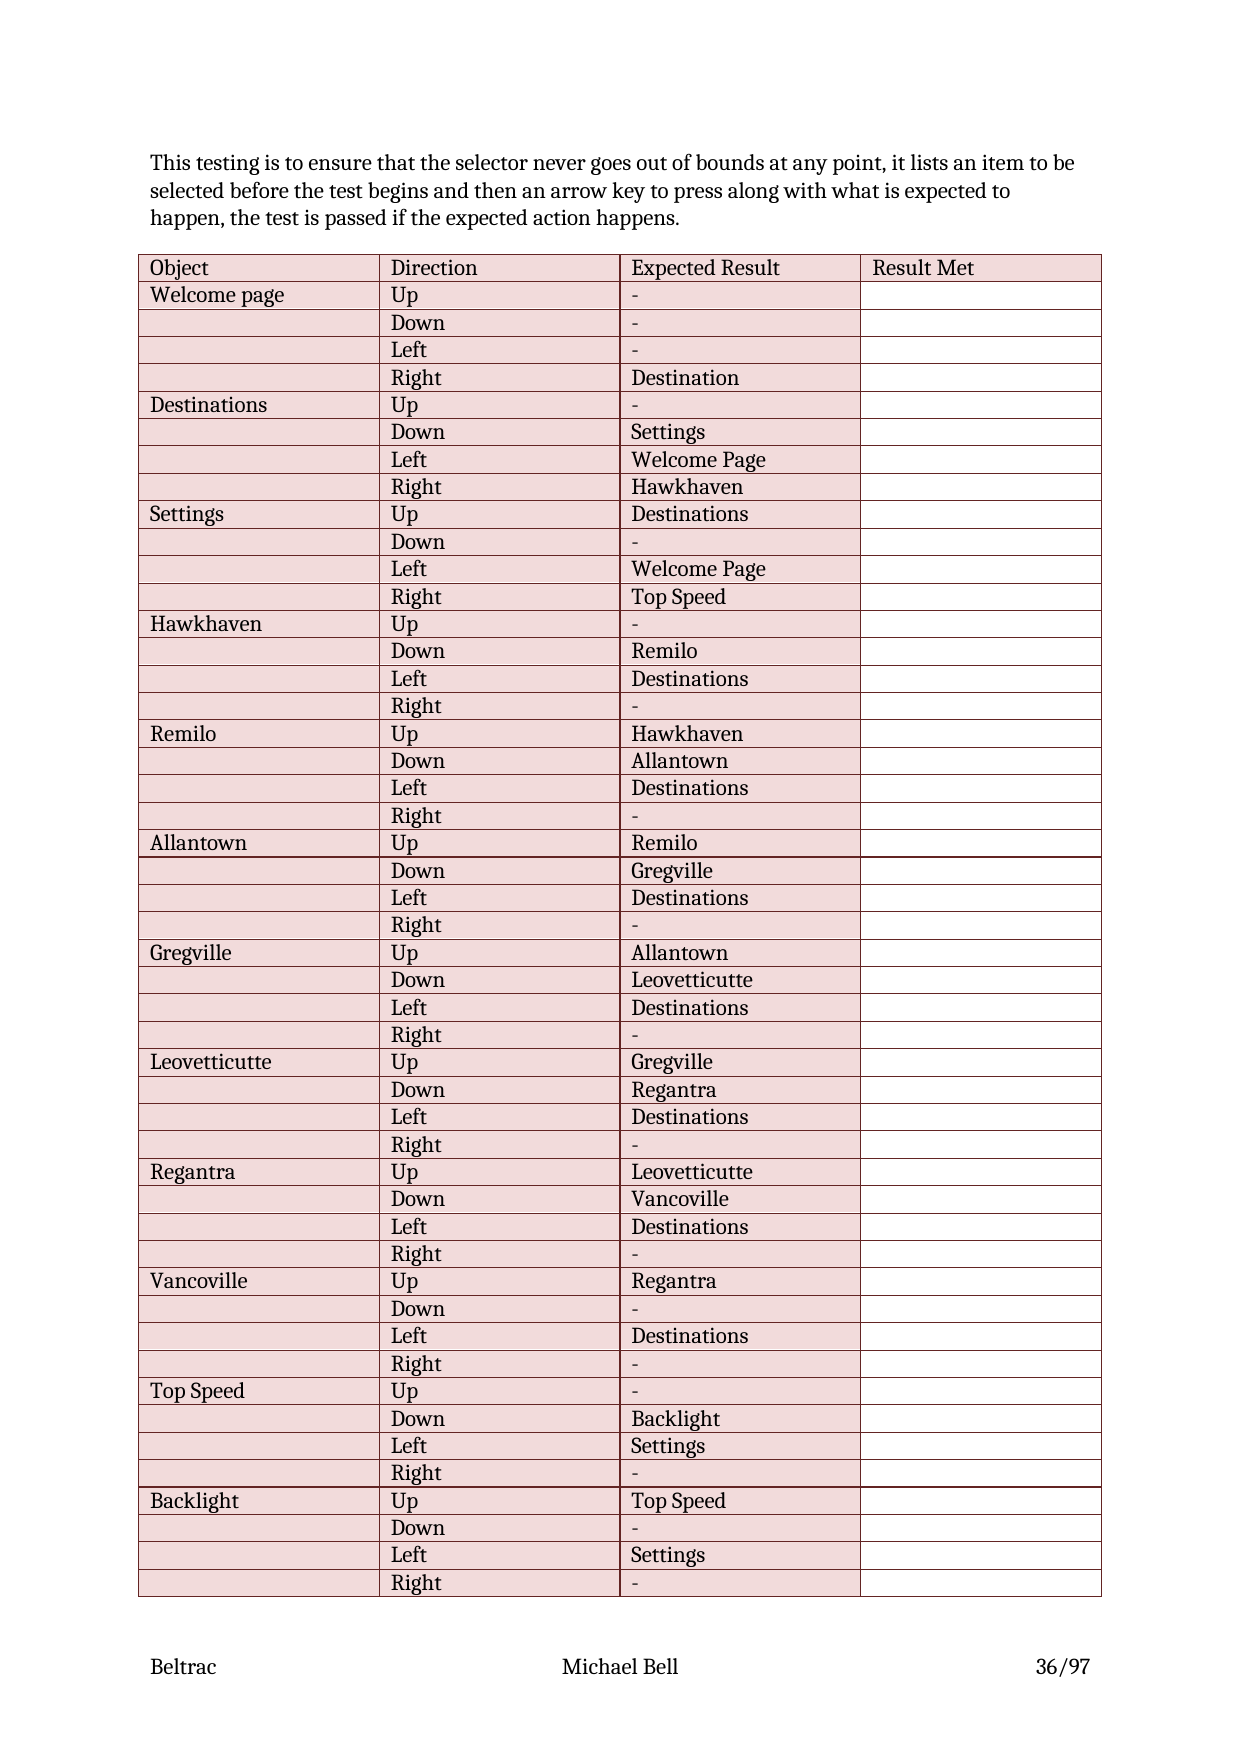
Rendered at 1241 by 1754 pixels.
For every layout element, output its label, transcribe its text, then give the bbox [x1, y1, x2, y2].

table_cell - [621, 1460, 860, 1486]
table_cell [861, 885, 1101, 911]
table_cell [861, 638, 1101, 664]
table_cell Right [380, 912, 619, 938]
table_cell Down [380, 529, 619, 555]
table_cell [139, 1542, 379, 1569]
table_cell Up [380, 940, 619, 966]
table_cell - [621, 392, 860, 418]
table_cell Destination [621, 364, 860, 391]
table_cell [139, 310, 379, 336]
table_cell [139, 1323, 379, 1349]
table_cell [861, 858, 1101, 884]
table_cell [139, 775, 379, 802]
table_cell Top Speed [621, 584, 860, 610]
table_cell - [621, 310, 860, 336]
table_cell Up [380, 392, 619, 418]
table_cell - [621, 1515, 860, 1541]
table_cell - [621, 1022, 860, 1048]
table_cell [861, 501, 1101, 528]
table_cell [139, 803, 379, 829]
table_cell [139, 529, 379, 555]
table_cell [139, 1296, 379, 1322]
table_cell Down [380, 310, 619, 336]
table_cell - [621, 693, 860, 719]
table_cell Up [380, 282, 619, 308]
table_cell Right [380, 1131, 619, 1158]
table_cell [861, 529, 1101, 555]
table_cell [139, 666, 379, 692]
table_cell Down [380, 858, 619, 884]
table_cell [861, 1488, 1101, 1514]
table_cell Left [380, 775, 619, 802]
table_cell - [621, 337, 860, 363]
table_cell Settings [621, 419, 860, 445]
table_cell - [621, 1241, 860, 1267]
table_cell Up [380, 1488, 619, 1514]
table_cell Leovetticutte [621, 967, 860, 993]
table_cell [861, 1542, 1101, 1569]
table_cell Down [380, 1186, 619, 1212]
table_cell [861, 1405, 1101, 1432]
table_cell [861, 803, 1101, 829]
table_cell - [621, 803, 860, 829]
table_cell Left [380, 1214, 619, 1240]
table_cell Welcome Page [621, 446, 860, 473]
table_cell Down [380, 1077, 619, 1103]
table_cell Right [380, 1022, 619, 1048]
table_cell [139, 638, 379, 664]
table_cell [861, 693, 1101, 719]
table_cell Down [380, 638, 619, 664]
table_cell Left [380, 885, 619, 911]
table_cell Down [380, 967, 619, 993]
table_cell Right [380, 1351, 619, 1377]
table_cell [139, 1214, 379, 1240]
table_cell - [621, 1570, 860, 1596]
table_cell - [621, 282, 860, 308]
table_cell Destinations [621, 885, 860, 911]
table_cell Down [380, 748, 619, 774]
table_cell [139, 419, 379, 445]
table_cell [861, 1433, 1101, 1459]
table_cell Left [380, 446, 619, 473]
table_header Object [139, 255, 379, 281]
table_cell [139, 1405, 379, 1432]
table_cell [139, 1077, 379, 1103]
table_cell Backlight [139, 1488, 379, 1514]
table_cell Allantown [139, 830, 379, 856]
table_cell Up [380, 501, 619, 528]
table_cell [861, 1515, 1101, 1541]
table_cell Left [380, 1433, 619, 1459]
table_cell [861, 282, 1101, 308]
table_cell [139, 885, 379, 911]
table_cell - [621, 1351, 860, 1377]
table_cell Left [380, 556, 619, 582]
table_cell - [621, 1296, 860, 1322]
table_cell Right [380, 1460, 619, 1486]
table_cell [139, 446, 379, 473]
table_cell Right [380, 364, 619, 391]
table_cell Settings [621, 1542, 860, 1569]
table_cell [861, 1131, 1101, 1158]
table_cell Right [380, 474, 619, 500]
table_cell [861, 830, 1101, 856]
table_cell Right [380, 1570, 619, 1596]
table_cell Vancoville [139, 1268, 379, 1295]
table_cell [861, 1159, 1101, 1185]
table_cell Down [380, 1405, 619, 1432]
table_cell [861, 775, 1101, 802]
table_cell [861, 1049, 1101, 1076]
table_cell [861, 666, 1101, 692]
table_cell Up [380, 830, 619, 856]
text This testing is to ensure that the selector never goes out of bounds at any point, it lists an item to be selected before the test begins and then an arrow key to press along with what is expected to happen, the test is passed if the expected action happens. [150, 150, 1090, 232]
table_cell [861, 720, 1101, 747]
table_cell [861, 1214, 1101, 1240]
table_cell [861, 1351, 1101, 1377]
table_cell [861, 1186, 1101, 1212]
table_cell [139, 912, 379, 938]
table_cell [139, 1460, 379, 1486]
table_cell Remilo [621, 830, 860, 856]
table_cell Destinations [621, 775, 860, 802]
table_cell Destinations [621, 1323, 860, 1349]
table_cell Backlight [621, 1405, 860, 1432]
table_cell [139, 858, 379, 884]
table_cell [861, 994, 1101, 1021]
table_cell [139, 693, 379, 719]
table_cell Down [380, 1515, 619, 1541]
table_cell Up [380, 1159, 619, 1185]
table_cell [139, 1186, 379, 1212]
table_cell [861, 1104, 1101, 1130]
table_cell [139, 748, 379, 774]
table_cell Top Speed [621, 1488, 860, 1514]
table_cell [861, 1268, 1101, 1295]
table_cell [861, 1296, 1101, 1322]
table_cell Left [380, 1323, 619, 1349]
table_cell [861, 337, 1101, 363]
table_cell [861, 419, 1101, 445]
table_cell [139, 994, 379, 1021]
table_cell Left [380, 337, 619, 363]
table_cell [861, 1323, 1101, 1349]
table_cell Left [380, 1104, 619, 1130]
table_cell Destinations [139, 392, 379, 418]
table_cell [139, 1433, 379, 1459]
table_cell [861, 611, 1101, 637]
table_cell Up [380, 1268, 619, 1295]
table_cell [861, 1570, 1101, 1596]
table_cell Up [380, 611, 619, 637]
table_cell Destinations [621, 1104, 860, 1130]
table_cell Destinations [621, 501, 860, 528]
table_cell [861, 748, 1101, 774]
table_cell Regantra [139, 1159, 379, 1185]
table_cell Remilo [139, 720, 379, 747]
table_cell [139, 584, 379, 610]
table_cell Right [380, 584, 619, 610]
table_cell [139, 967, 379, 993]
table_cell Welcome Page [621, 556, 860, 582]
table_cell [861, 1460, 1101, 1486]
table_cell Destinations [621, 1214, 860, 1240]
table_cell - [621, 1378, 860, 1404]
table_cell Destinations [621, 994, 860, 1021]
table_cell [861, 940, 1101, 966]
table_cell - [621, 1131, 860, 1158]
table_cell Left [380, 666, 619, 692]
table_cell - [621, 912, 860, 938]
table_cell [861, 364, 1101, 391]
table_cell Down [380, 1296, 619, 1322]
table_cell Gregville [621, 858, 860, 884]
table_cell [139, 1351, 379, 1377]
table_cell [861, 967, 1101, 993]
table_cell Welcome page [139, 282, 379, 308]
table_cell Leovetticutte [139, 1049, 379, 1076]
table_cell Hawkhaven [139, 611, 379, 637]
table_cell Left [380, 994, 619, 1021]
table_cell Settings [621, 1433, 860, 1459]
table_cell Right [380, 1241, 619, 1267]
table_cell [139, 1570, 379, 1596]
table_cell [139, 1241, 379, 1267]
table_cell [139, 337, 379, 363]
table_cell [861, 912, 1101, 938]
table_cell [861, 310, 1101, 336]
table_cell Destinations [621, 666, 860, 692]
table_cell [139, 556, 379, 582]
table_cell Regantra [621, 1268, 860, 1295]
table_cell [861, 1022, 1101, 1048]
table_cell [861, 1378, 1101, 1404]
table_cell Up [380, 1049, 619, 1076]
table_cell Hawkhaven [621, 720, 860, 747]
table_cell [139, 1022, 379, 1048]
table_cell Vancoville [621, 1186, 860, 1212]
table_cell [139, 474, 379, 500]
table_cell Left [380, 1542, 619, 1569]
table_cell Down [380, 419, 619, 445]
table_header Direction [380, 255, 619, 281]
table_cell Leovetticutte [621, 1159, 860, 1185]
table_cell - [621, 529, 860, 555]
table_cell [861, 584, 1101, 610]
table_cell Gregville [139, 940, 379, 966]
table_cell Regantra [621, 1077, 860, 1103]
table_cell Settings [139, 501, 379, 528]
table_cell Allantown [621, 940, 860, 966]
table_cell - [621, 611, 860, 637]
table_cell [139, 1515, 379, 1541]
table_cell [861, 446, 1101, 473]
table_header Expected Result [621, 255, 860, 281]
table_cell Remilo [621, 638, 860, 664]
table_cell [861, 474, 1101, 500]
table_cell Right [380, 693, 619, 719]
table_cell [139, 1131, 379, 1158]
table_cell [861, 392, 1101, 418]
table_cell [861, 1241, 1101, 1267]
table_header Result Met [861, 255, 1101, 281]
table_cell Right [380, 803, 619, 829]
table_cell Hawkhaven [621, 474, 860, 500]
table_cell [861, 1077, 1101, 1103]
table_cell [139, 1104, 379, 1130]
table_cell [861, 556, 1101, 582]
table_cell Top Speed [139, 1378, 379, 1404]
table_cell [139, 364, 379, 391]
table_cell Gregville [621, 1049, 860, 1076]
table_cell Up [380, 1378, 619, 1404]
table_cell Up [380, 720, 619, 747]
table_cell Allantown [621, 748, 860, 774]
